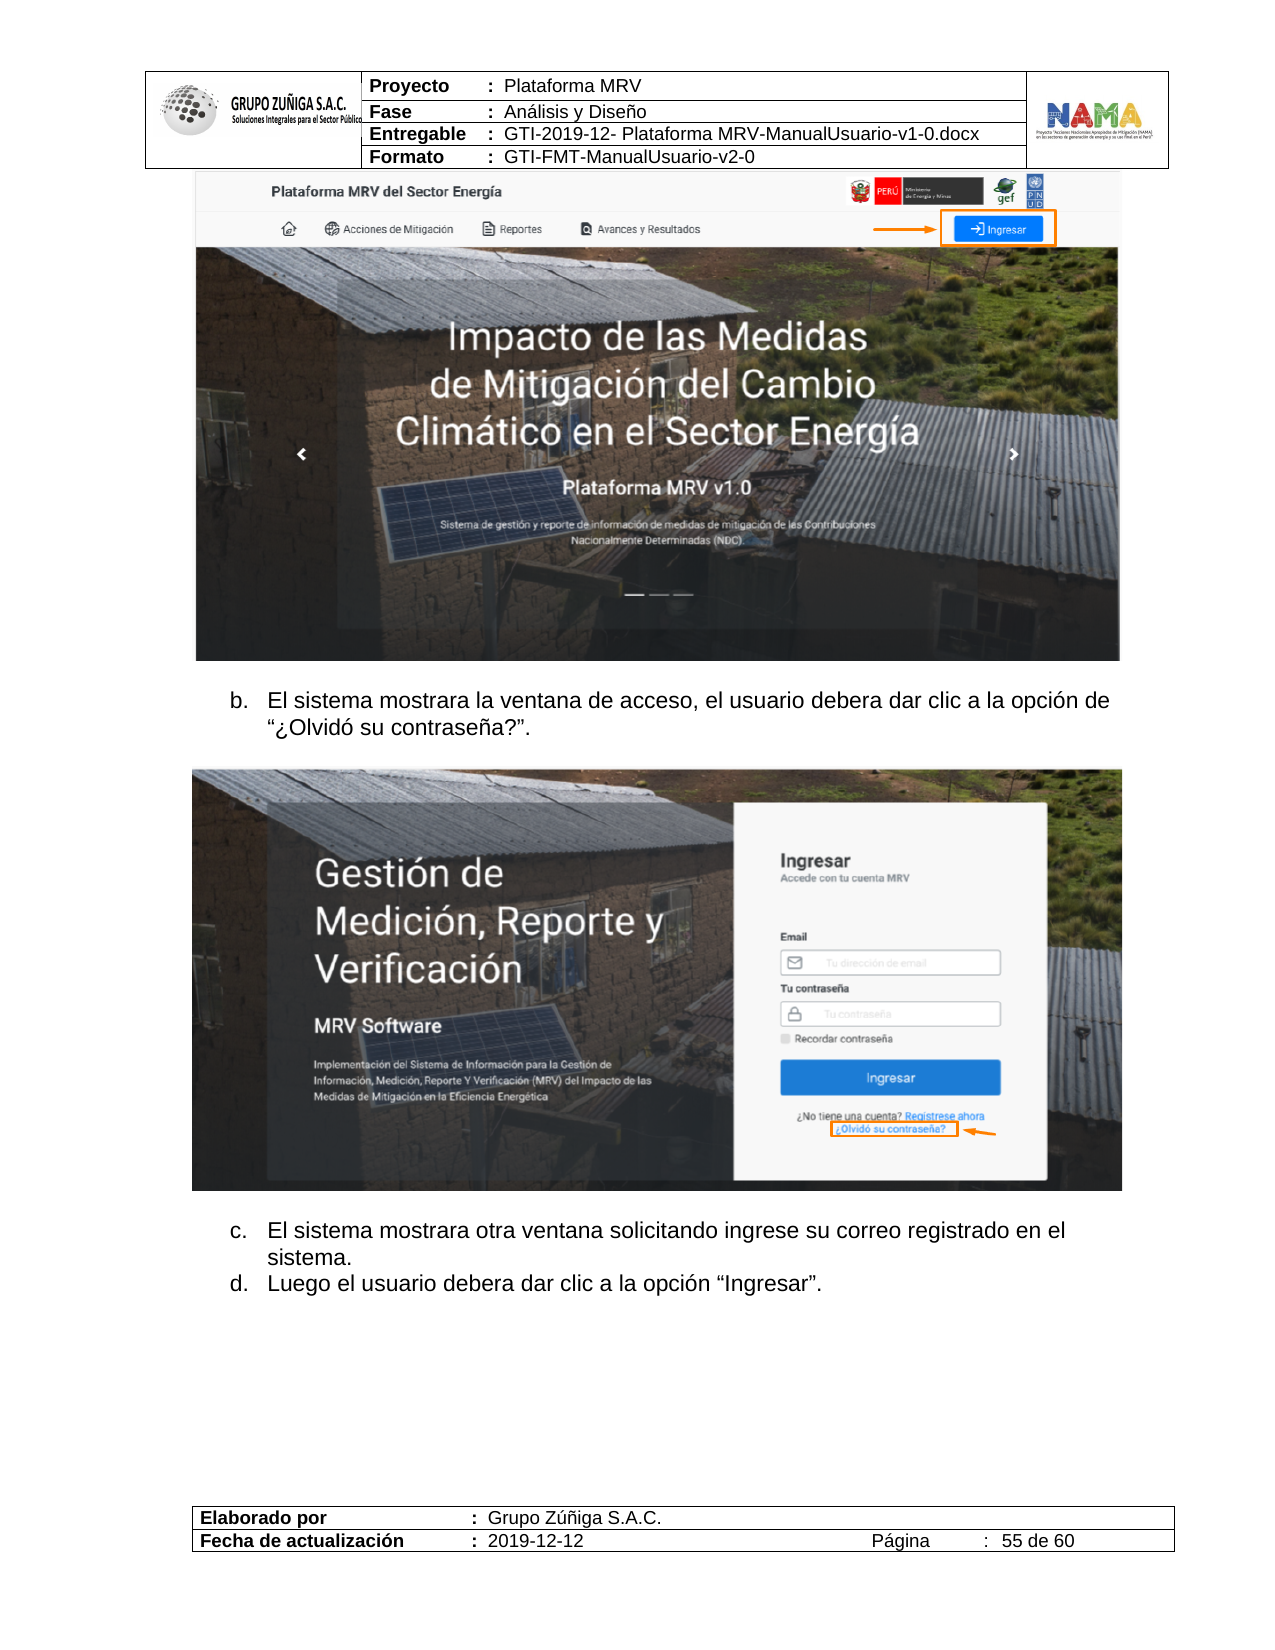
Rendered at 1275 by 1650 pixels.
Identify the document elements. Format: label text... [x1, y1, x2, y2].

list Luego el usuario debera dar clic a la opción “Ingresar”. [229, 1270, 1122, 1296]
list El sistema mostrara otra ventana solicitando ingrese su correo registrado en el sistema. [229, 1217, 1122, 1270]
picture [192, 169, 1123, 661]
picture [192, 766, 1123, 1191]
picture [1028, 95, 1160, 143]
picture [152, 83, 362, 137]
list El sistema mostrara la ventana de acceso, el usuario debera dar clic a la opción de “¿Olvidó su contraseña?”. [229, 687, 1122, 740]
